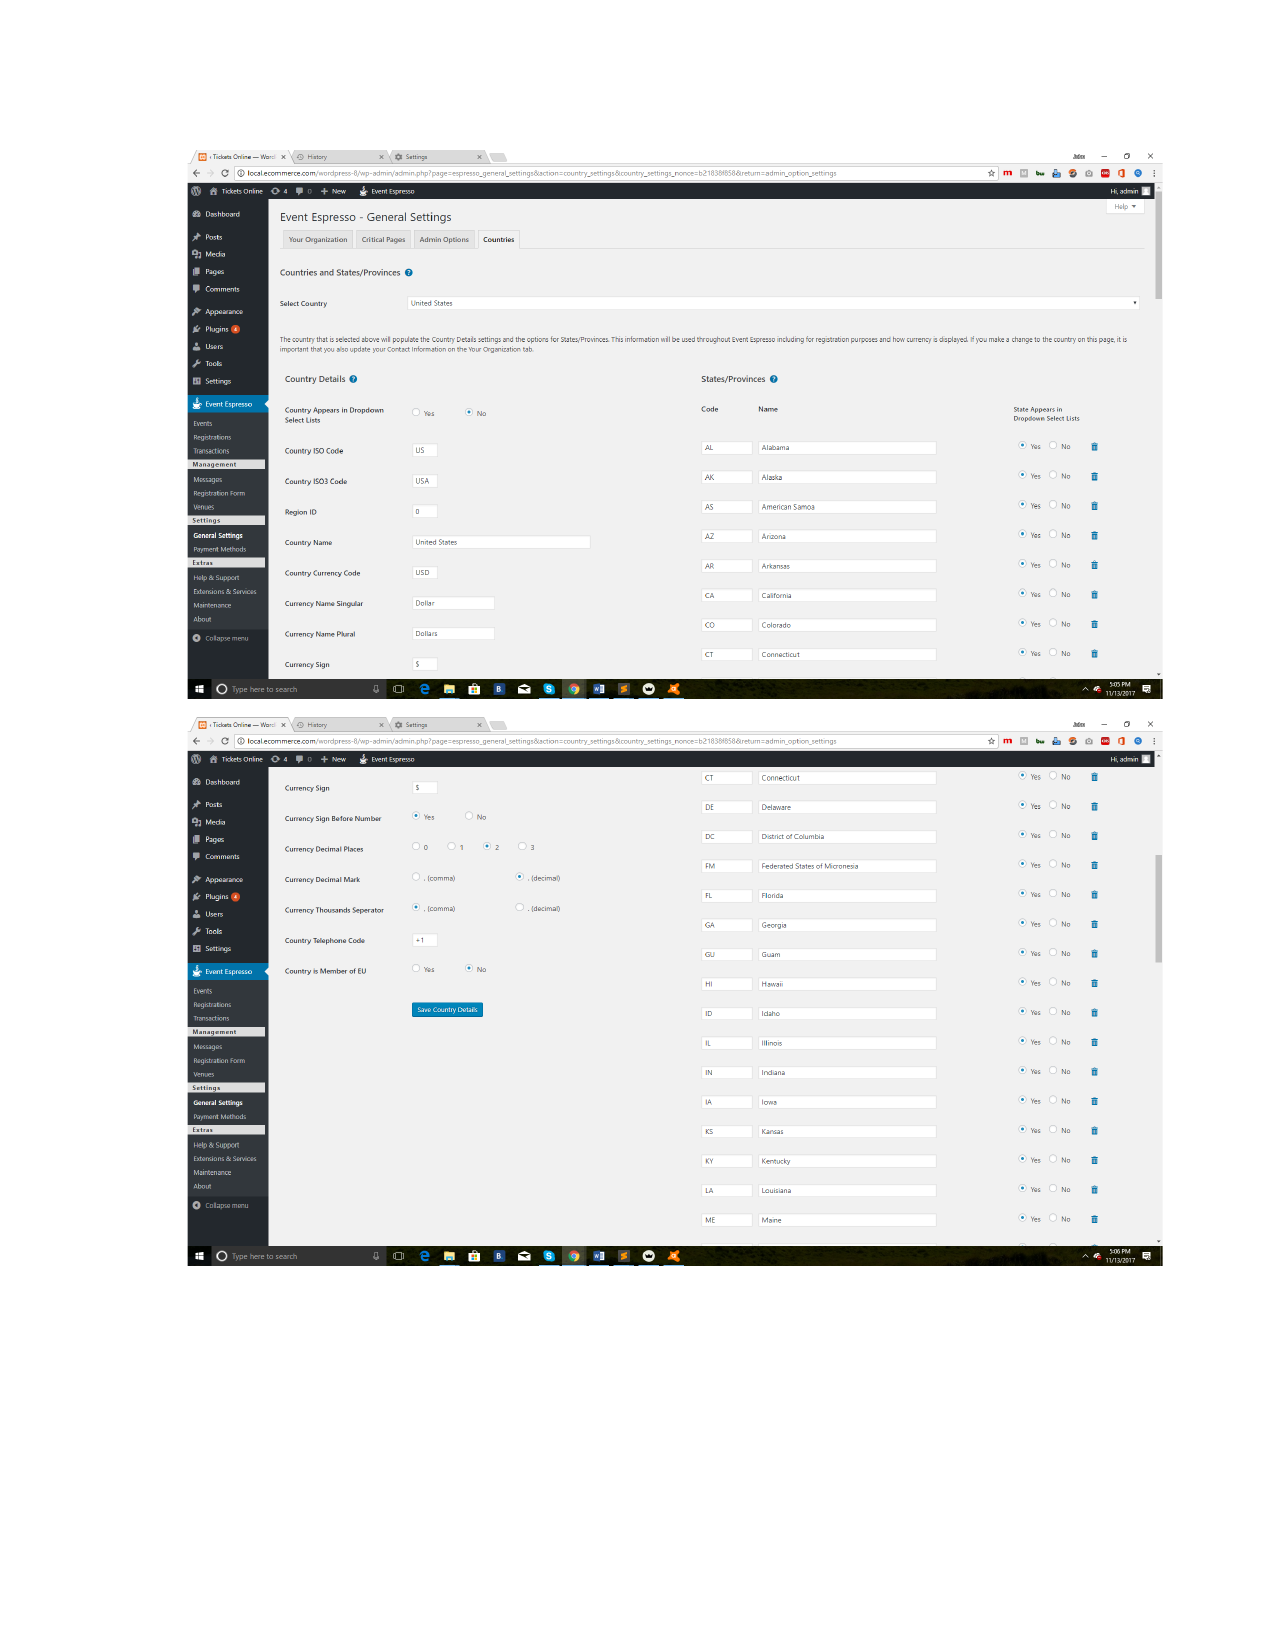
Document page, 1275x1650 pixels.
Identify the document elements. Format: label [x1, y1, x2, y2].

picture [187, 150, 1163, 699]
picture [194, 401, 201, 408]
picture [187, 717, 1163, 1266]
